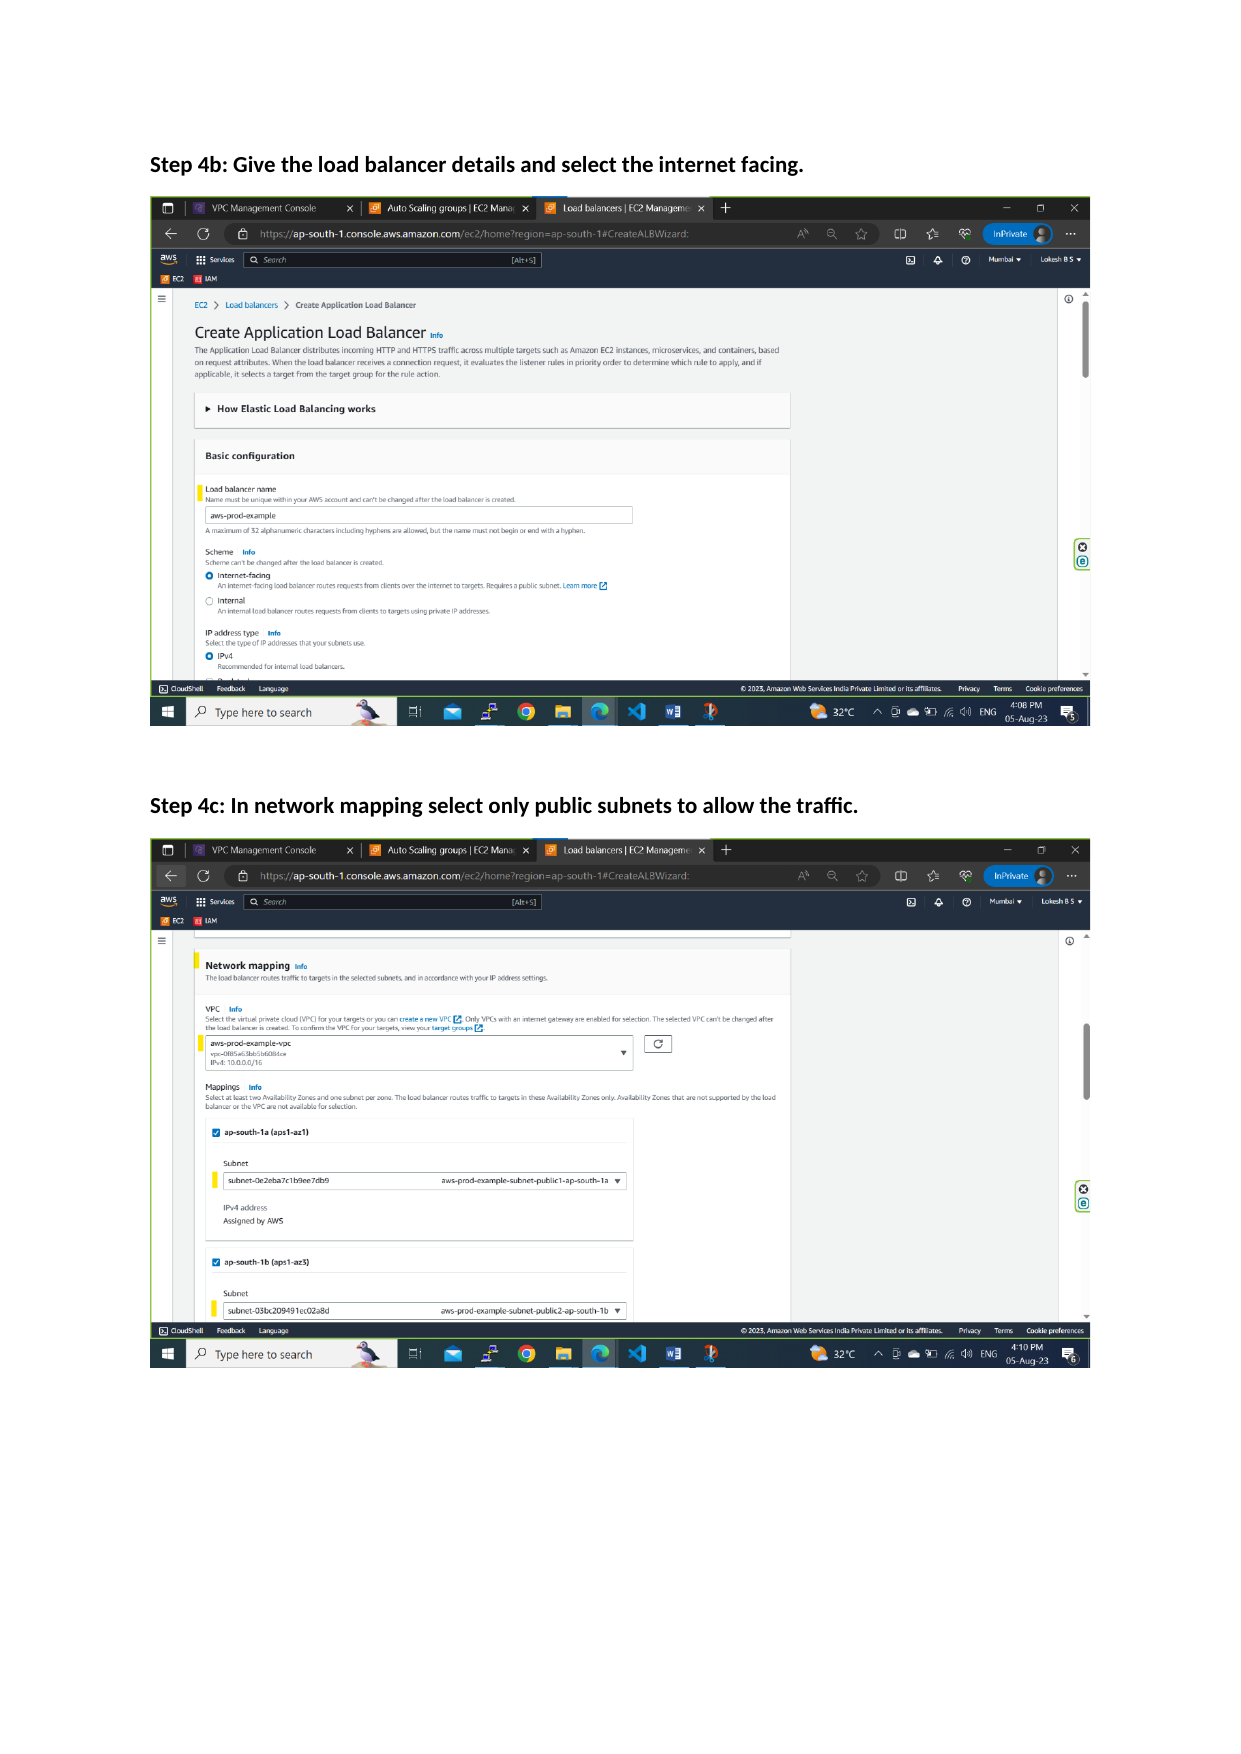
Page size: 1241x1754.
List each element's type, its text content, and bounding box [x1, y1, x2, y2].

text Step 4c: In network mapping select only public subnets to allow the traffic. [150, 792, 1090, 819]
text Step 4b: Give the load balancer details and select the internet facing. [150, 150, 1090, 178]
picture [150, 196, 1091, 726]
picture [150, 838, 1091, 1368]
